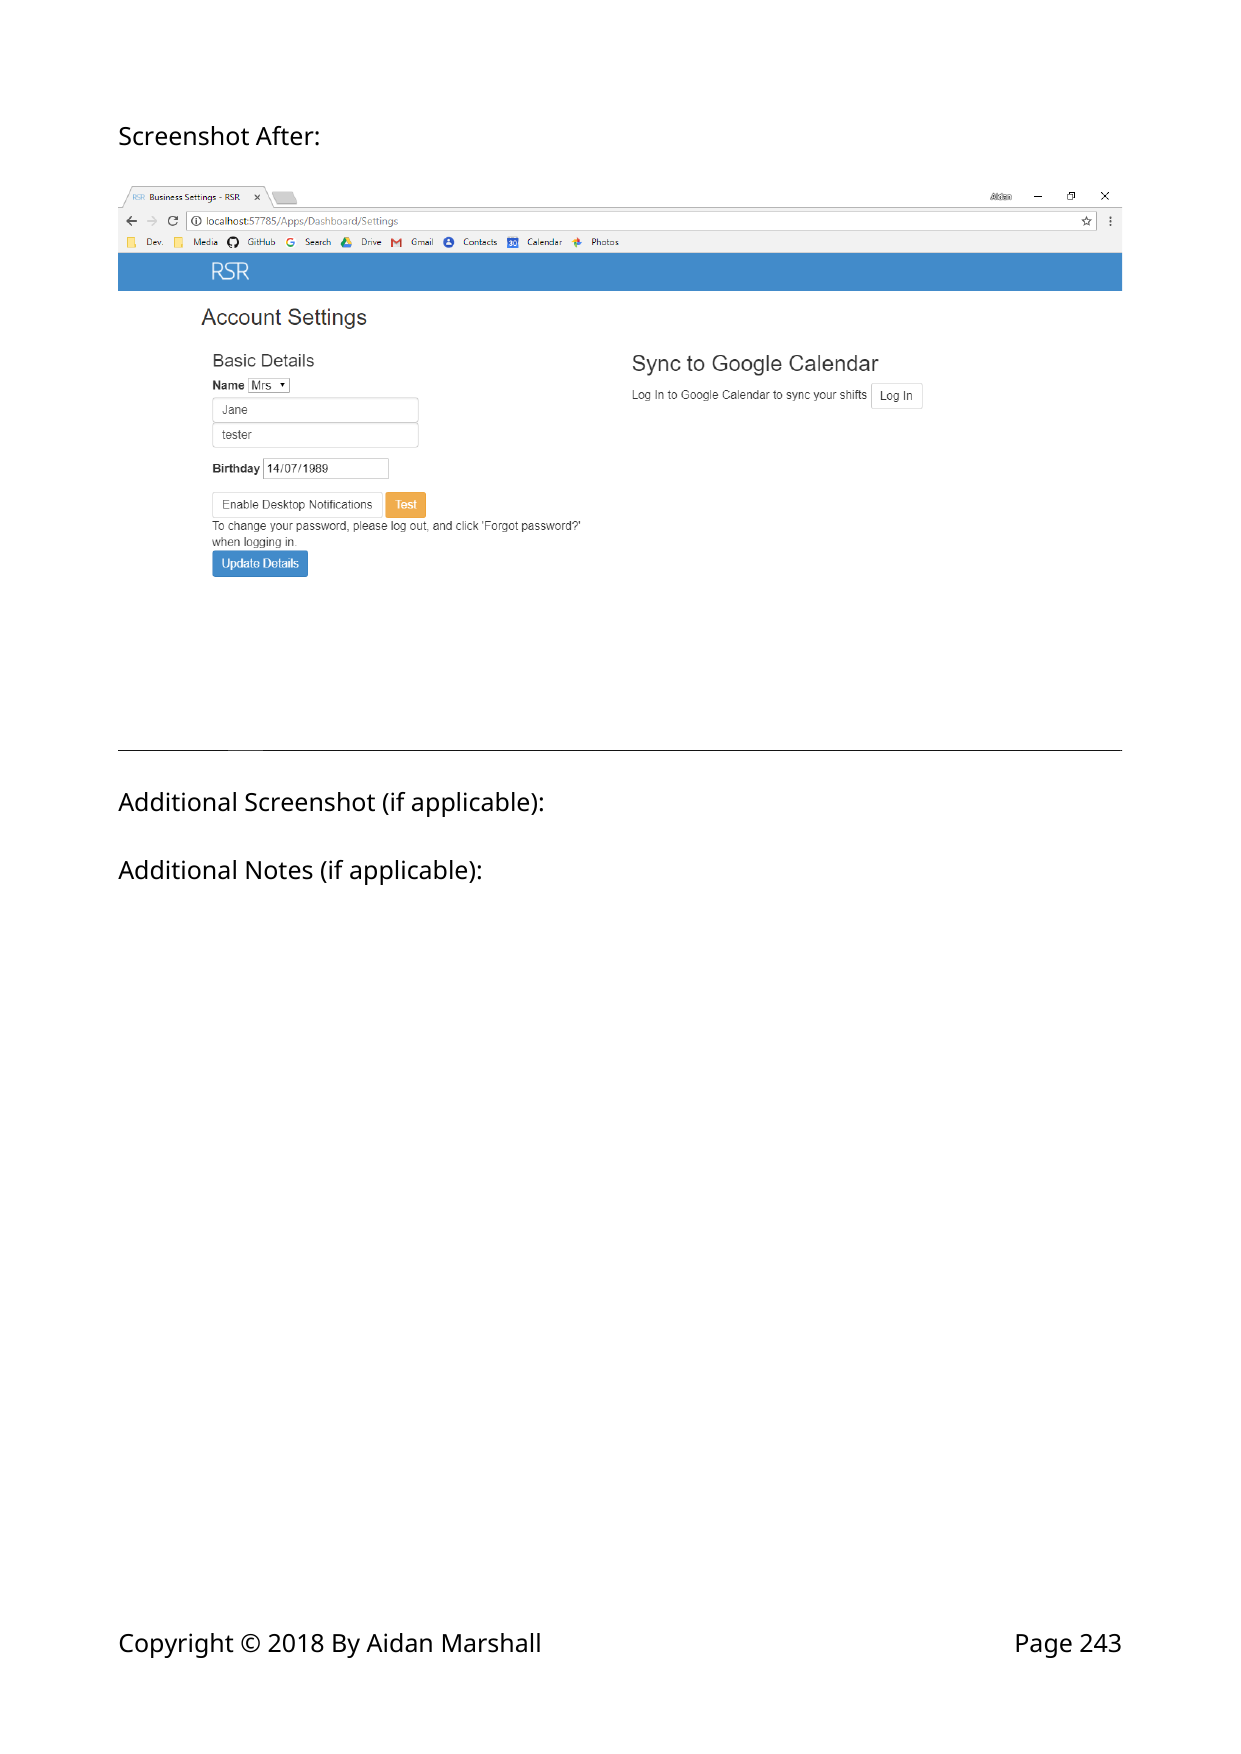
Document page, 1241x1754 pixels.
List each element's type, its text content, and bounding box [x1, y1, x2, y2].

text Additional Screenshot (if applicable): [118, 785, 1122, 819]
text Screenshot After: [118, 118, 1122, 152]
picture [118, 186, 1123, 751]
text Additional Notes (if applicable): [118, 853, 1122, 887]
